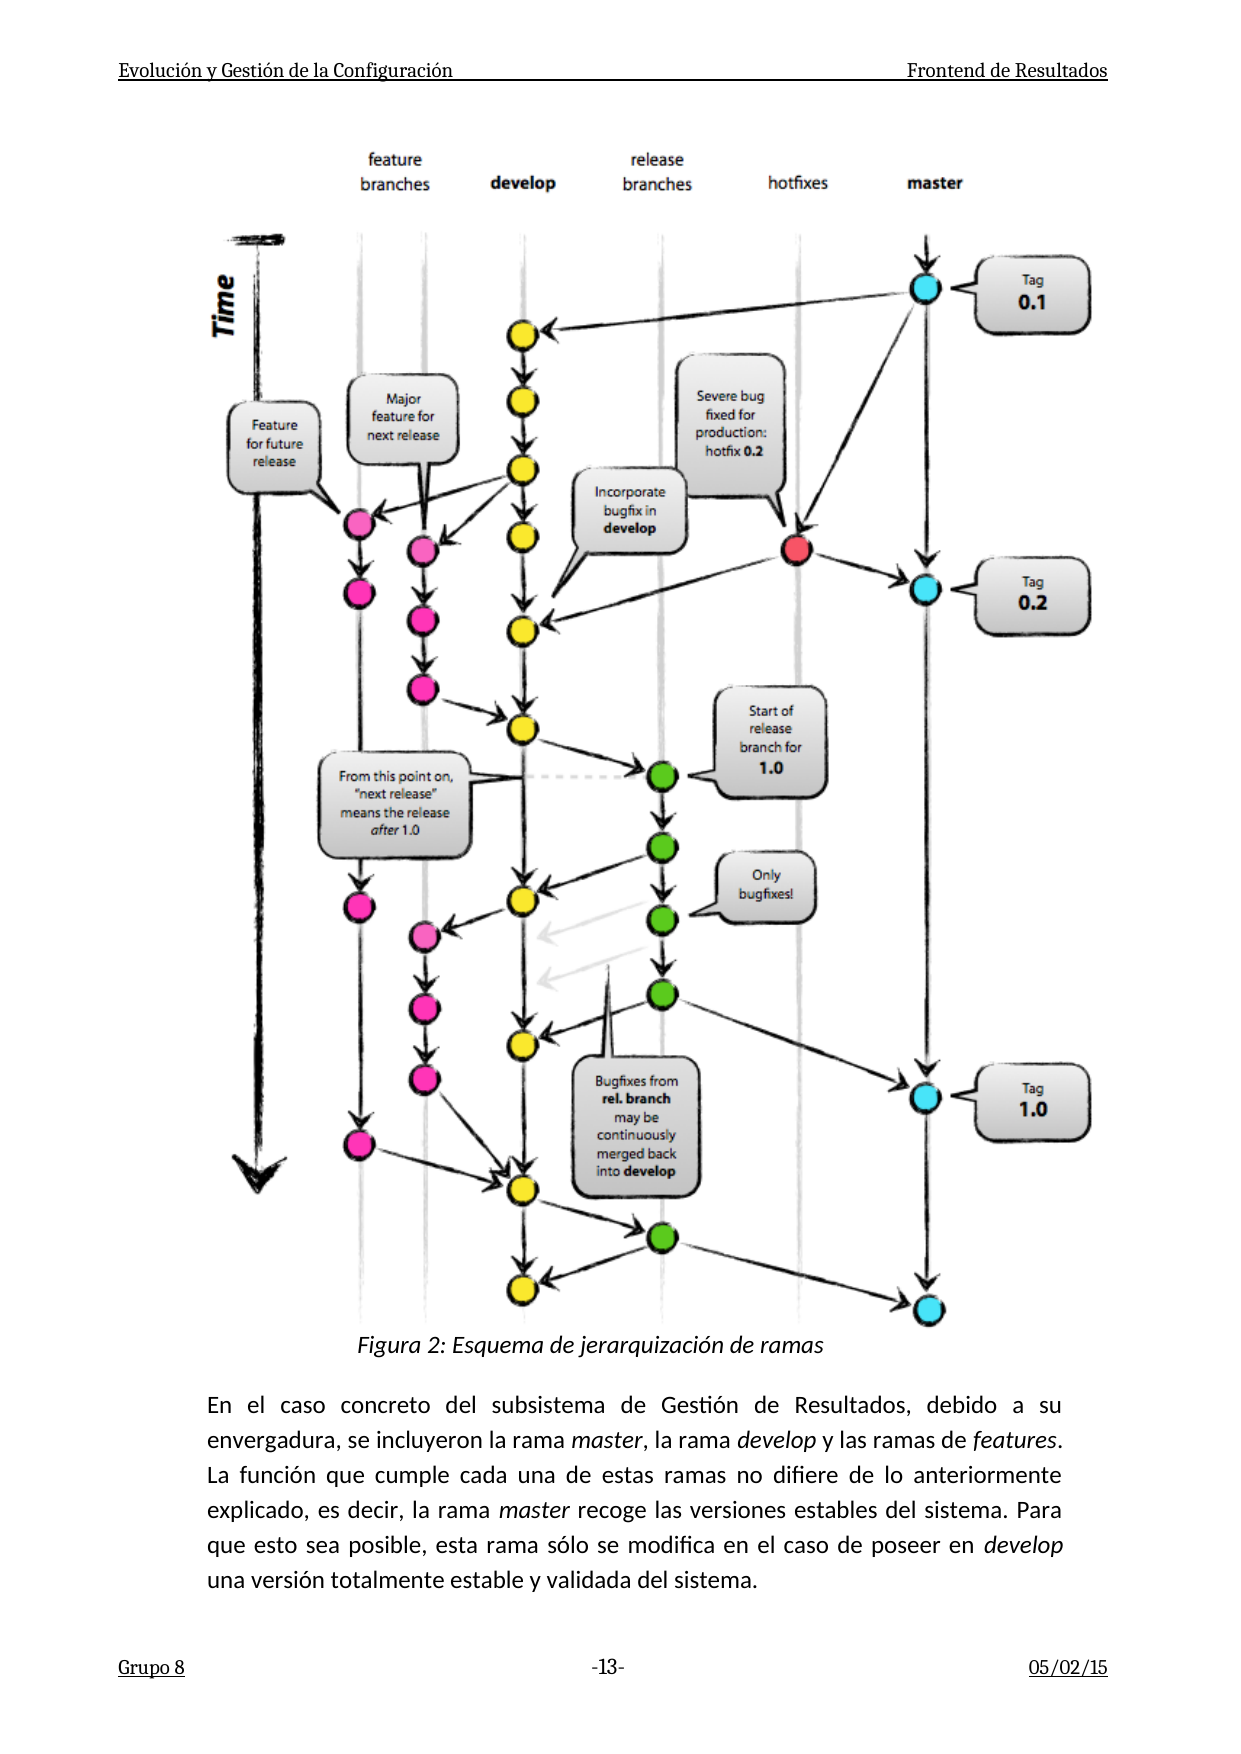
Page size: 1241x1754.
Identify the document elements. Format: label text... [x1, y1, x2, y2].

text Figura 2: Esquema de jerarquización de ramas [118, 1329, 1063, 1360]
text En el caso concreto del subsistema de Gestión de Resultados, debido a su envergadura, se incluyeron la rama master, la rama develop y las ramas de features. La función que cumple cada una de estas ramas no difiere de lo anteriormente explicado, es decir, la rama master recoge las versiones estables del sistema. Para que esto sea posible, esta rama sólo se modifica en el caso de poseer en develop una versión totalmente estable y validada del sistema. [207, 1389, 1063, 1594]
picture [206, 147, 1093, 1330]
